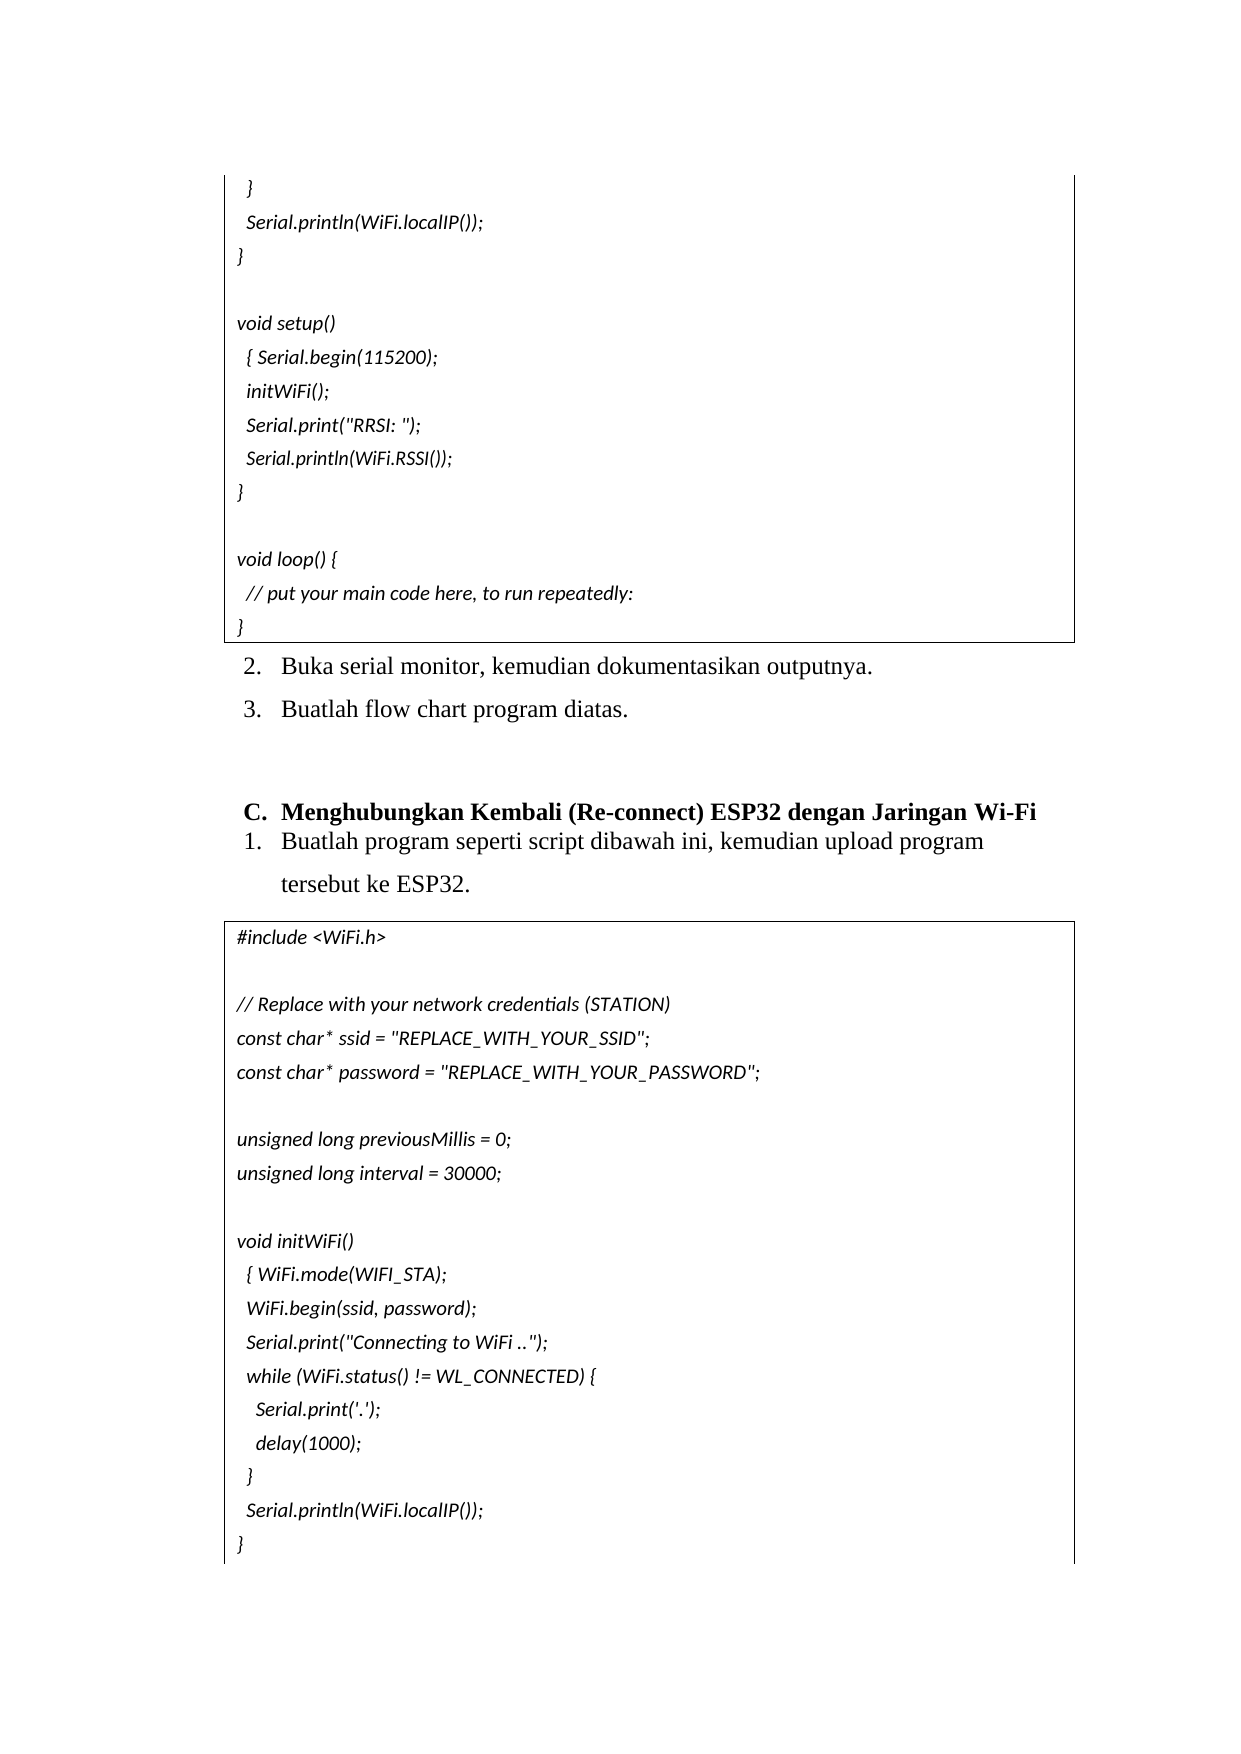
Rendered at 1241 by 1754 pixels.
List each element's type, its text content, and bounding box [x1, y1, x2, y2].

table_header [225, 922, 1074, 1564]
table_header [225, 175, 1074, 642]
list Buka serial monitor, kemudian dokumentasikan outputnya. [243, 651, 1113, 680]
list Buatlah program seperti script dibawah ini, kemudian upload program tersebut ke ESP32. [243, 826, 1064, 898]
subtitle Menghubungkan Kembali (Re-connect) ESP32 dengan Jaringan Wi-Fi [243, 797, 1113, 826]
list Buatlah flow chart program diatas. [243, 694, 1113, 723]
